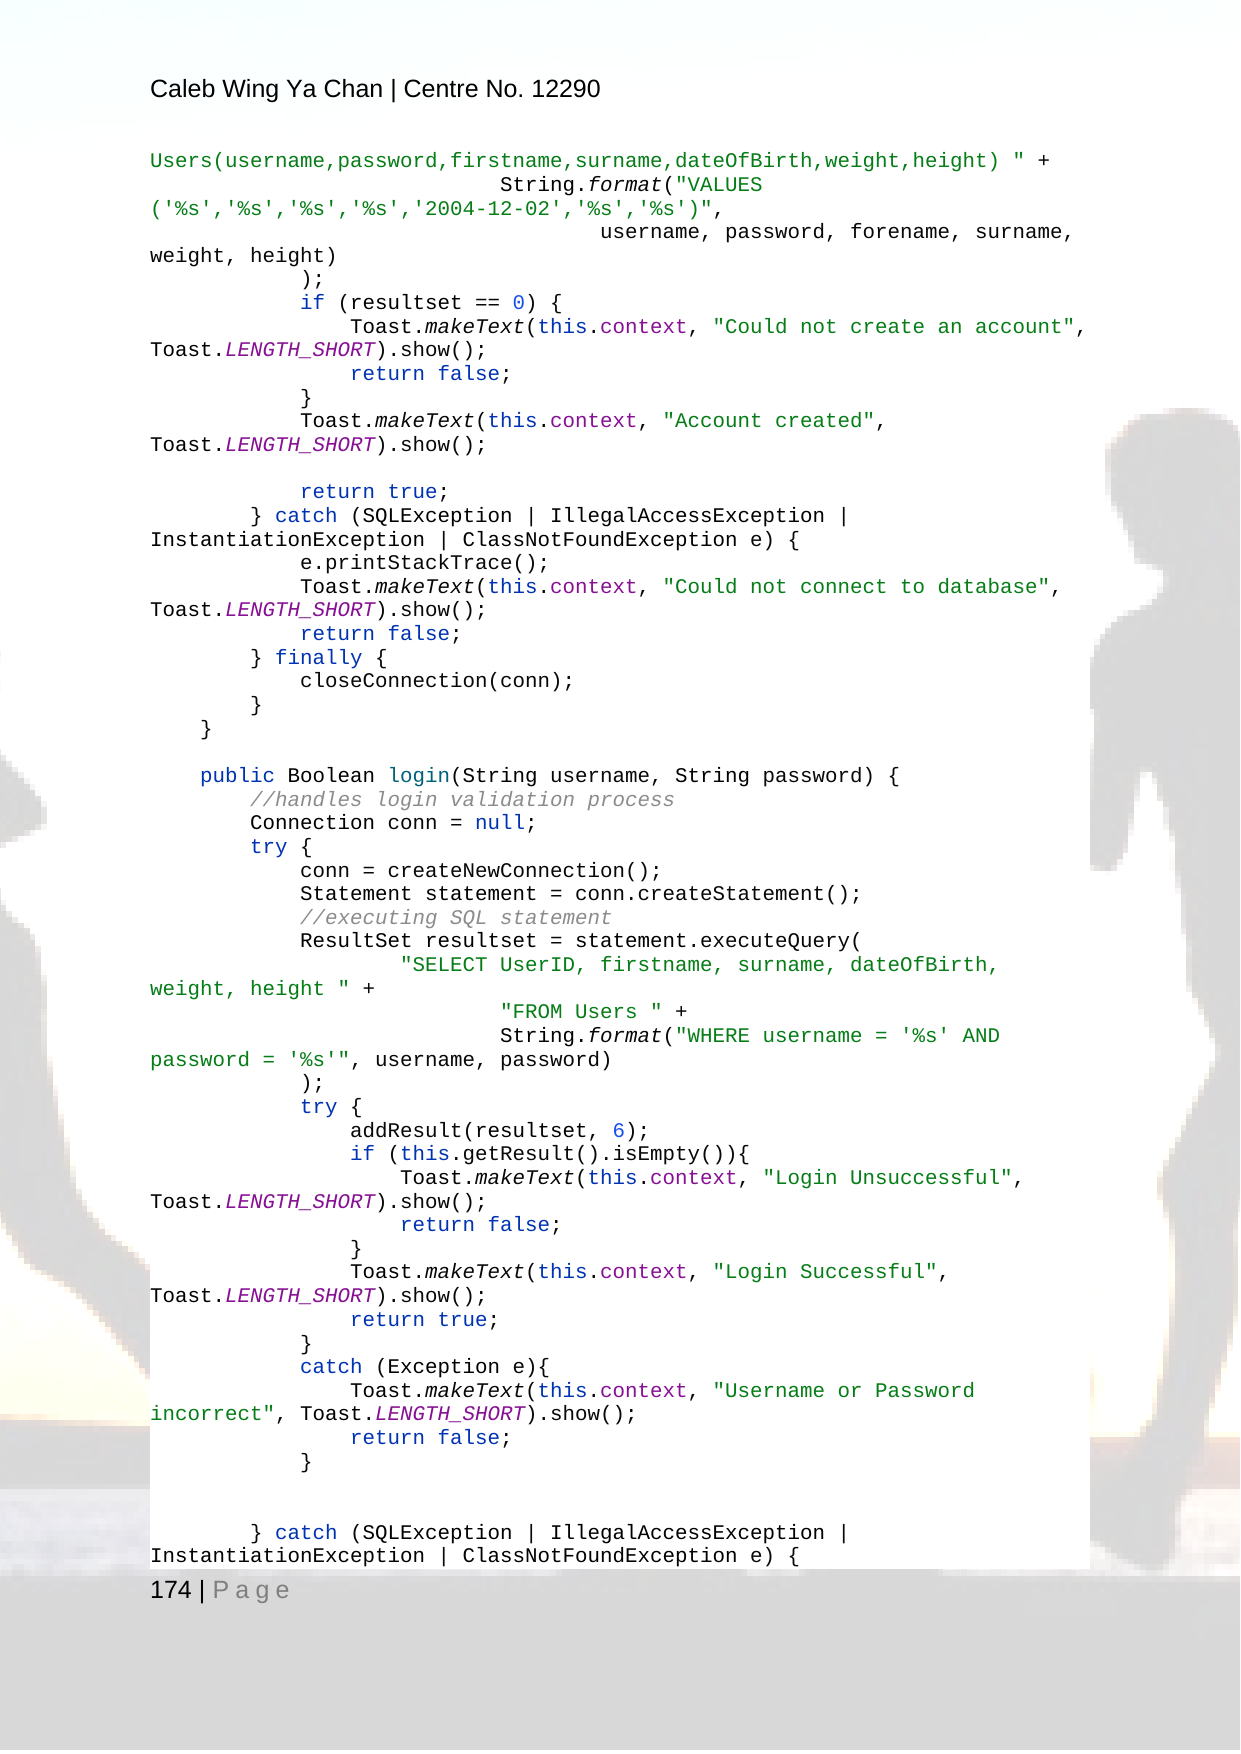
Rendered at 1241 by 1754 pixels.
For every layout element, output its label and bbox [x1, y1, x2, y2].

text [150, 150, 1090, 1569]
